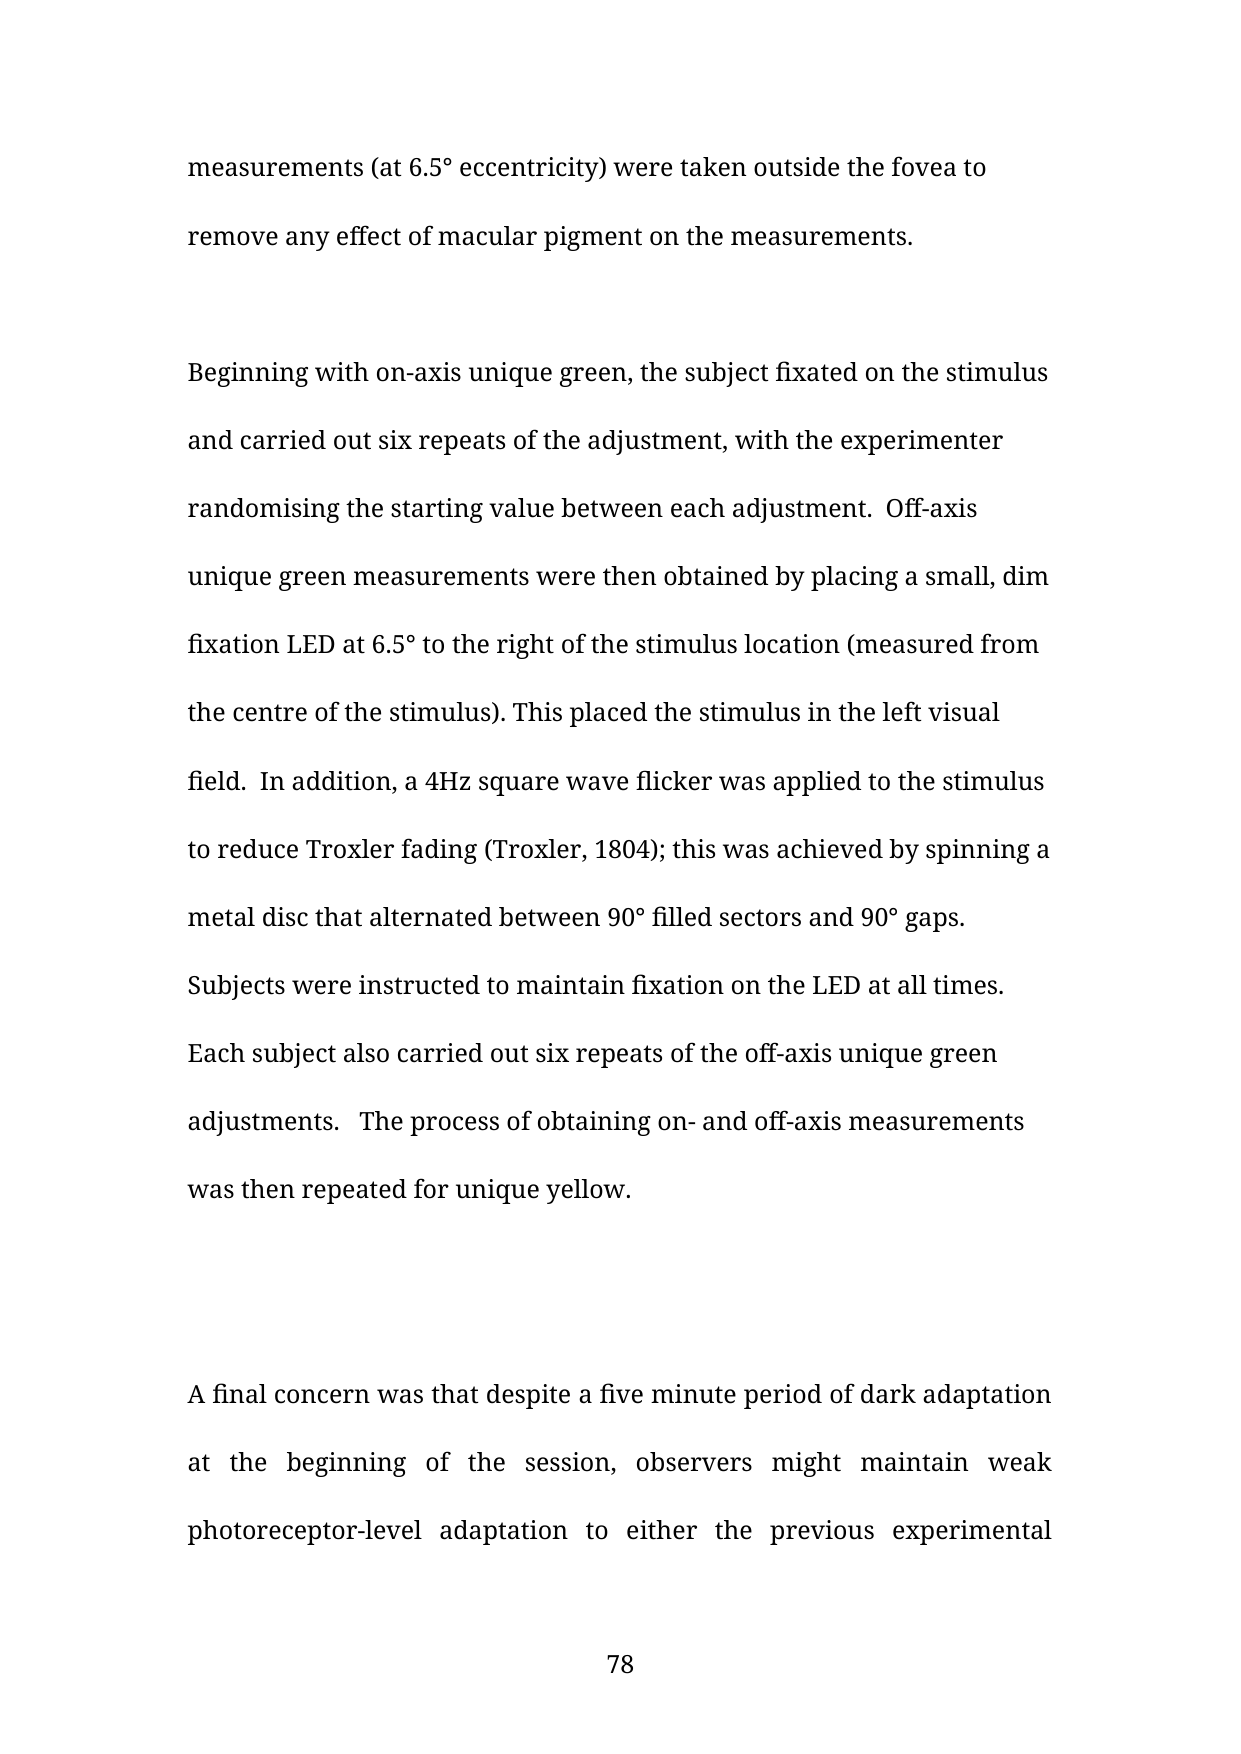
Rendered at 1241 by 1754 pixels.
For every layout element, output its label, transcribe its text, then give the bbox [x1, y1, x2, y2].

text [187, 1376, 1053, 1547]
text Beginning with on-axis unique green, the subject fixated on the stimulus and carried out six repeats of the adjustment, with the experimenter randomising the starting value between each adjustment. Off-axis unique green measurements were then obtained by placing a small, dim fixation LED at 6.5° to the right of the stimulus location (measured from the centre of the stimulus). This placed the stimulus in the left visual field. In addition, a 4Hz square wave flicker was applied to the stimulus to reduce Troxler fading (Troxler, 1804); this was achieved by spinning a metal disc that alternated between 90° filled sectors and 90° gaps. Subjects were instructed to maintain fixation on the LED at all times. Each subject also carried out six repeats of the off-axis unique green adjustments. The process of obtaining on- and off-axis measurements was then repeated for unique yellow. [187, 354, 1053, 1206]
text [187, 150, 1053, 252]
